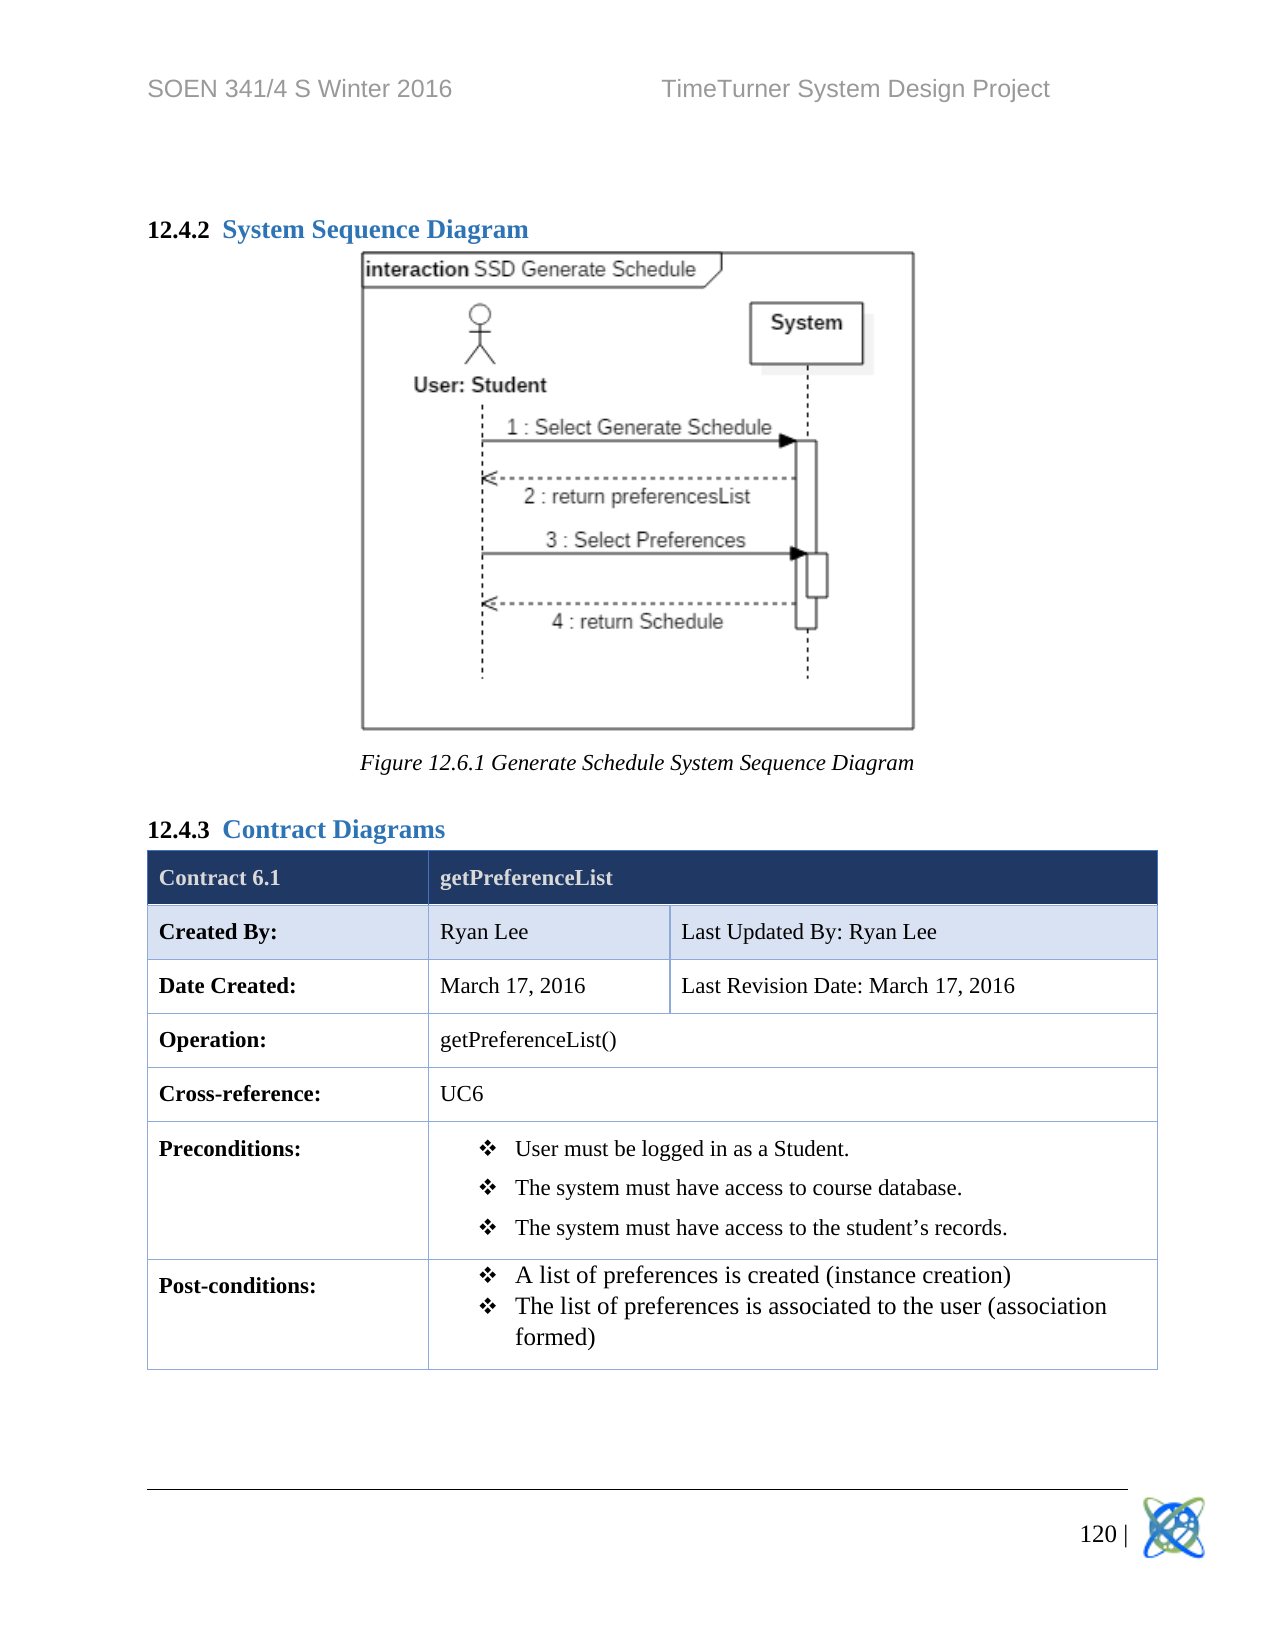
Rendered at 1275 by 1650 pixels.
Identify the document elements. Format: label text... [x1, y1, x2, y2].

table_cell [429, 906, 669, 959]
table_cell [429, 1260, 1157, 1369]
text Contract Diagrams [147, 813, 1128, 844]
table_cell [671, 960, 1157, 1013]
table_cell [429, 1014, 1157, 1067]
text Figure 12.6.1 Generate Schedule System Sequence Diagram [147, 749, 1128, 775]
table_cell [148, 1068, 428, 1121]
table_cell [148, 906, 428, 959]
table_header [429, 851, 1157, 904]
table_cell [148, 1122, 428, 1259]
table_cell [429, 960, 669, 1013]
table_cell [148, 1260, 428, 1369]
text System Sequence Diagram [147, 213, 1128, 244]
picture [352, 250, 923, 737]
picture [1123, 1490, 1224, 1566]
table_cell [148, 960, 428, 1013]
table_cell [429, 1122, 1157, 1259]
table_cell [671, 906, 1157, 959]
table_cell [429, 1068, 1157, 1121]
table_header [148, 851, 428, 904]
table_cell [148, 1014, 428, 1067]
